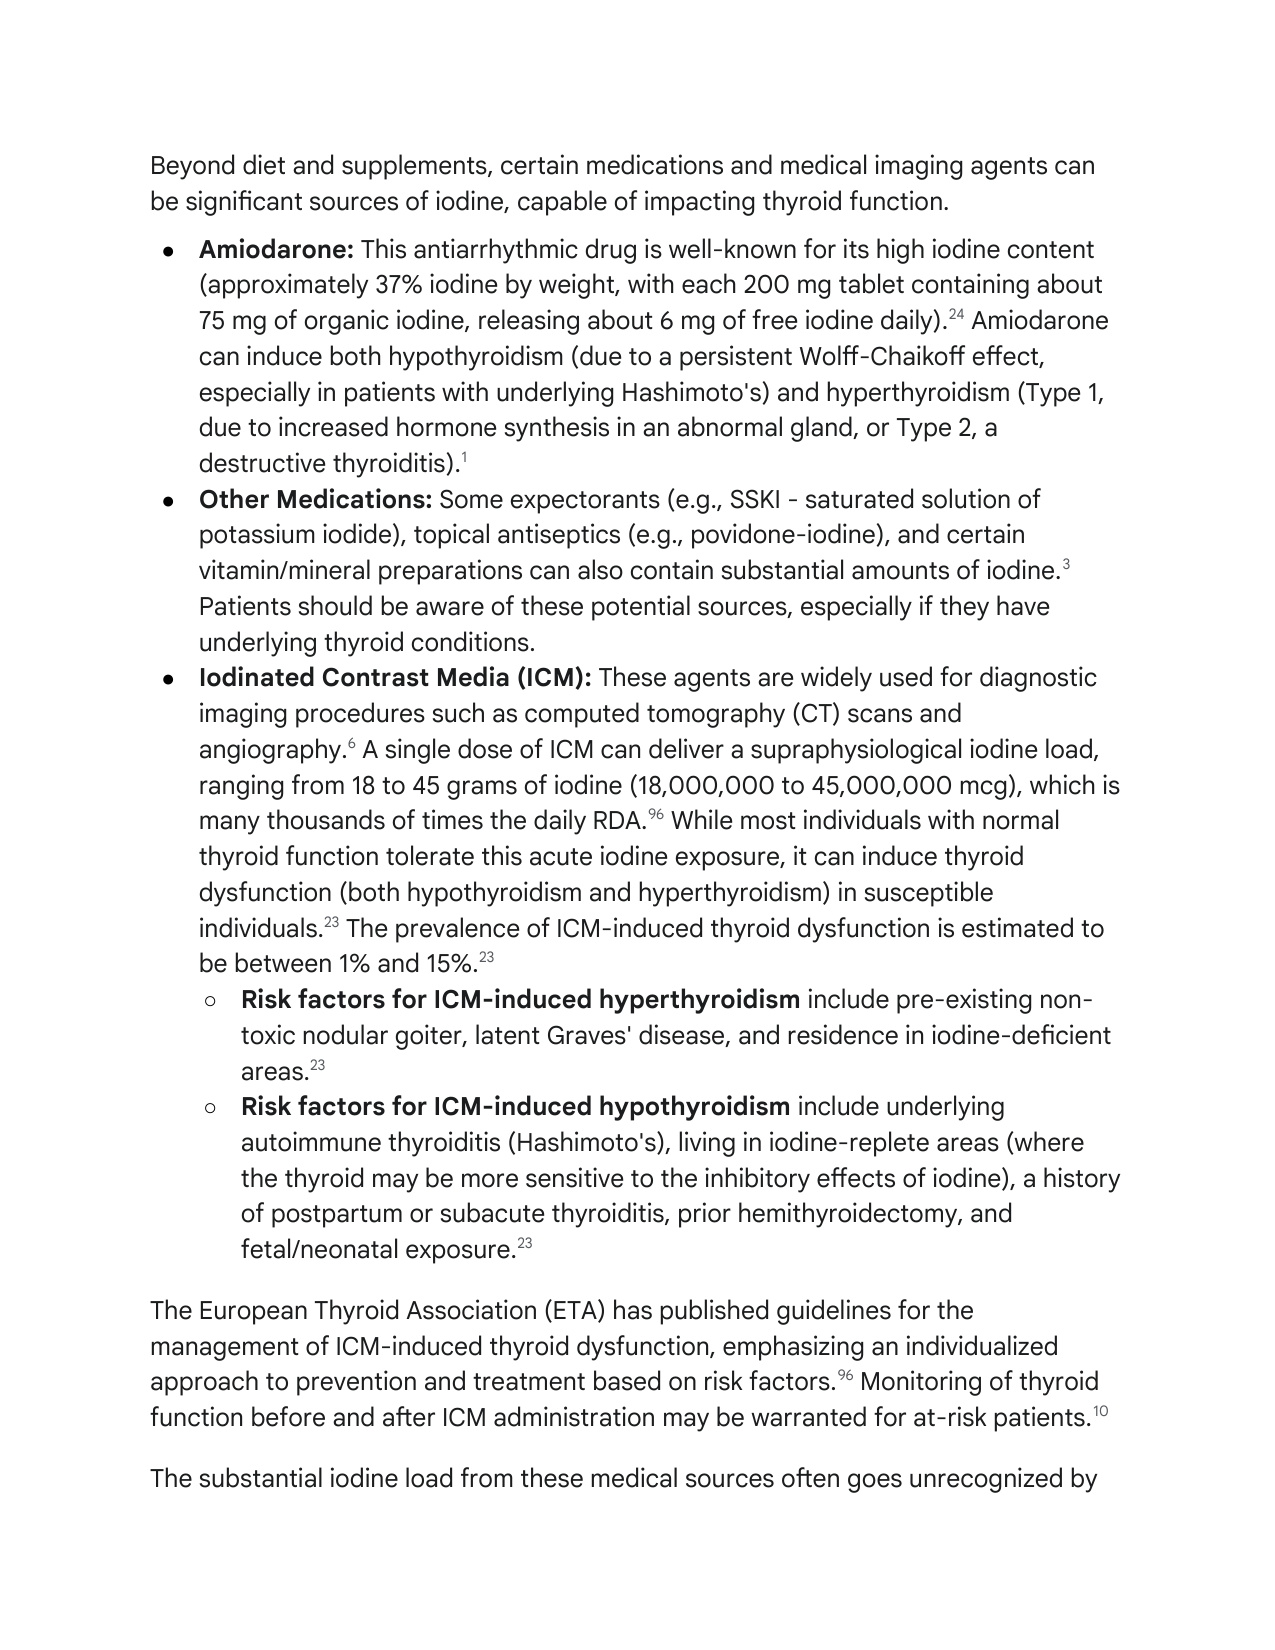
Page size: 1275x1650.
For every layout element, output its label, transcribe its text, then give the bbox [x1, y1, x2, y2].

list Amiodarone: This antiarrhythmic drug is well-known for its high iodine content (approximately 37% iodine by weight, with each 200 mg tablet containing about 75 mg of organic iodine, releasing about 6 mg of free iodine daily).24 Amiodarone can induce both hypothyroidism (due to a persistent Wolff-Chaikoff effect, especially in patients with underlying Hashimoto's) and hyperthyroidism (Type 1, due to increased hormone synthesis in an abnormal gland, or Type 2, a destructive thyroiditis).1 [161, 234, 1125, 480]
list Risk factors for ICM-induced hyperthyroidism include pre-existing non-toxic nodular goiter, latent Graves' disease, and residence in iodine-deficient areas.23 [203, 984, 1125, 1087]
text The European Thyroid Association (ETA) has published guidelines for the management of ICM-induced thyroid dysfunction, emphasizing an individualized approach to prevention and treatment based on risk factors.96 Monitoring of thyroid function before and after ICM administration may be warranted for at-risk patients.10 [150, 1295, 1125, 1434]
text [150, 1463, 1125, 1494]
list Other Medications: Some expectorants (e.g., SSKI - saturated solution of potassium iodide), topical antiseptics (e.g., povidone-iodine), and certain vitamin/mineral preparations can also contain substantial amounts of iodine.3 Patients should be aware of these potential sources, especially if they have underlying thyroid conditions. [161, 484, 1125, 658]
list Iodinated Contrast Media (ICM): These agents are widely used for diagnostic imaging procedures such as computed tomography (CT) scans and angiography.6 A single dose of ICM can deliver a supraphysiological iodine load, ranging from 18 to 45 grams of iodine (18,000,000 to 45,000,000 mcg), which is many thousands of times the daily RDA.96 While most individuals with normal thyroid function tolerate this acute iodine exposure, it can induce thyroid dysfunction (both hypothyroidism and hyperthyroidism) in susceptible individuals.23 The prevalence of ICM-induced thyroid dysfunction is estimated to be between 1% and 15%.23 [161, 663, 1125, 980]
list Risk factors for ICM-induced hypothyroidism include underlying autoimmune thyroiditis (Hashimoto's), living in iodine-replete areas (where the thyroid may be more sensitive to the inhibitory effects of iodine), a history of postpartum or subacute thyroiditis, prior hemithyroidectomy, and fetal/neonatal exposure.23 [203, 1091, 1125, 1266]
text Beyond diet and supplements, certain medications and medical imaging agents can be significant sources of iodine, capable of impacting thyroid function. [150, 150, 1125, 217]
